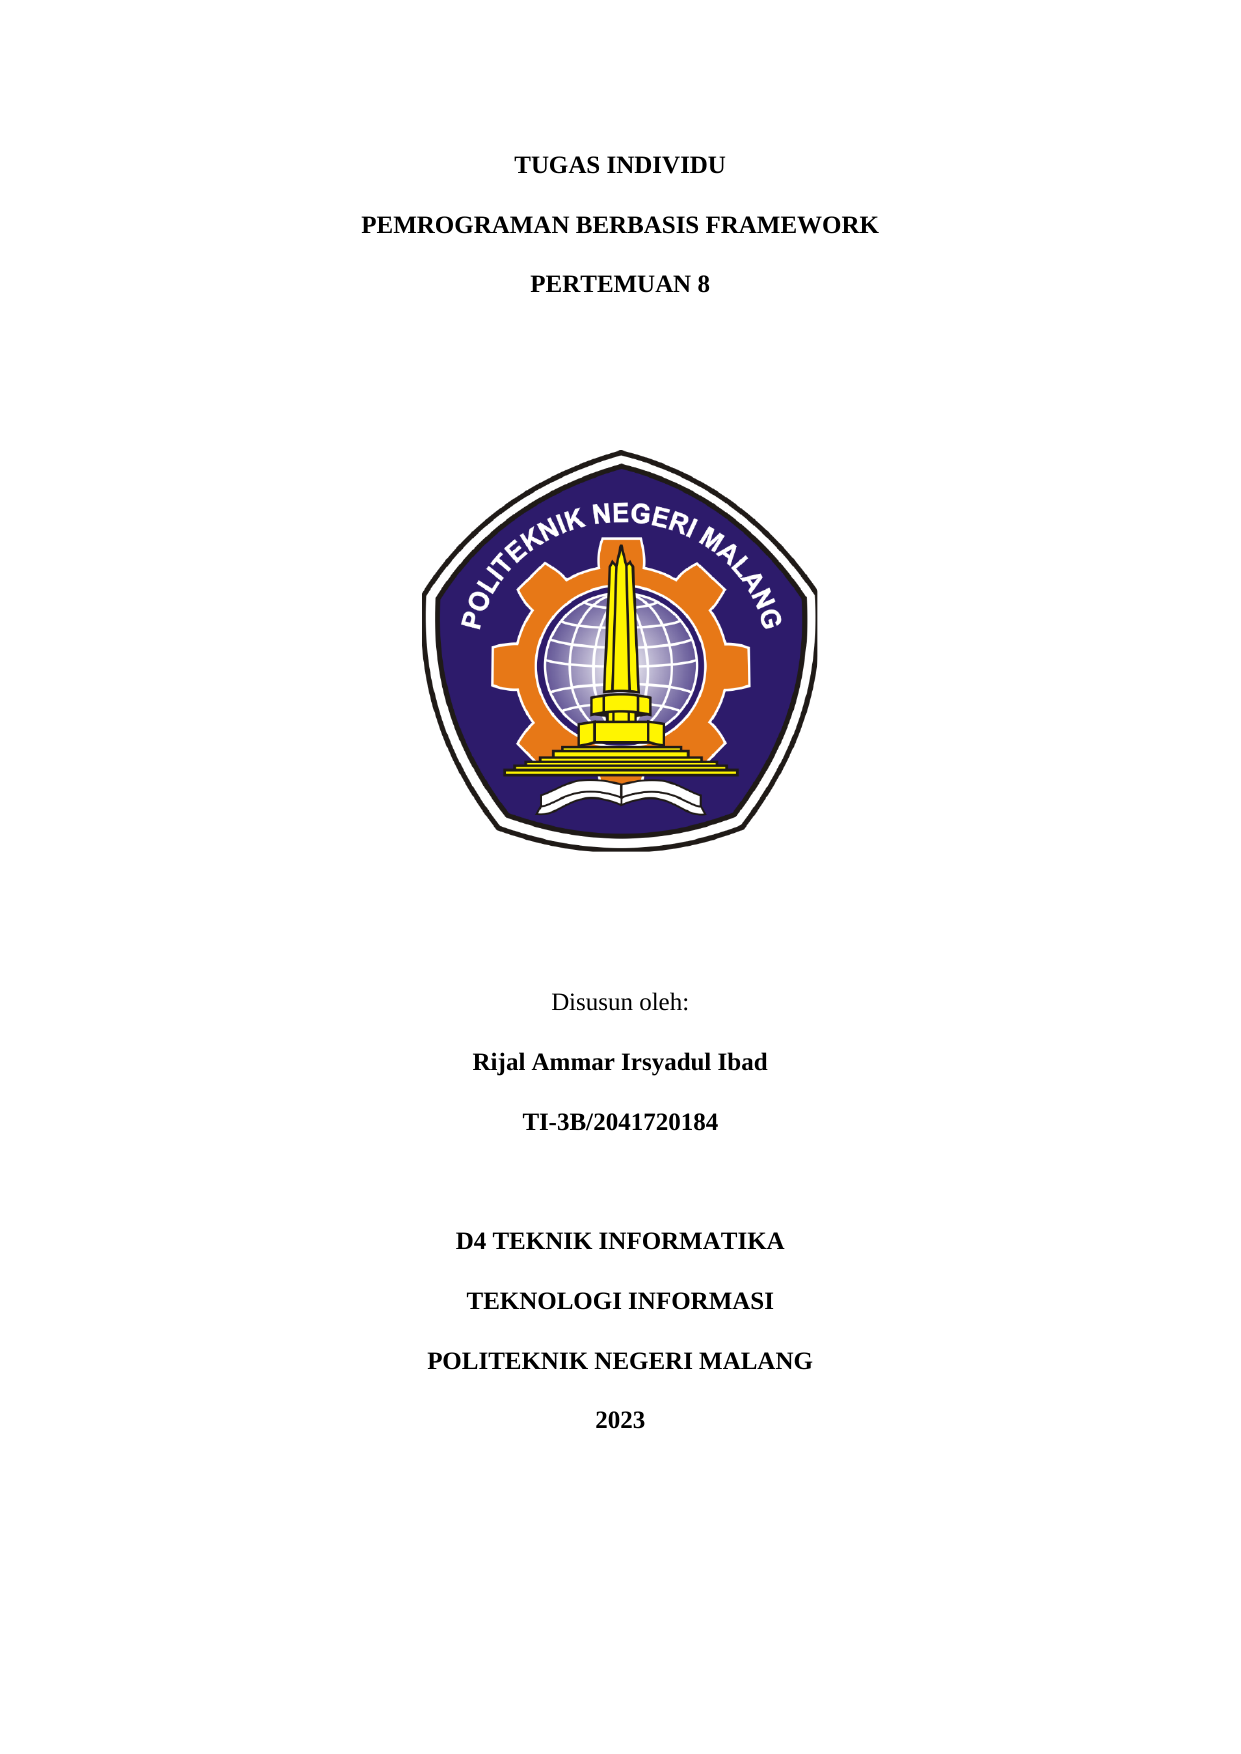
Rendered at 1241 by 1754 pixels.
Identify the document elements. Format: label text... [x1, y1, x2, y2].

text 2023 [150, 1406, 1090, 1434]
text D4 TEKNIK INFORMATIKA [150, 1226, 1090, 1255]
text TI-3B/2041720184 [150, 1107, 1090, 1135]
text TUGAS INDIVIDU [150, 150, 1090, 179]
text POLITEKNIK NEGERI MALANG [150, 1346, 1090, 1374]
text TEKNOLOGI INFORMASI [150, 1286, 1090, 1315]
picture [420, 450, 818, 850]
text PERTEMUAN 8 [150, 269, 1090, 298]
text Disusun oleh: [150, 987, 1090, 1016]
text PEMROGRAMAN BERBASIS FRAMEWORK [150, 210, 1090, 238]
text Rijal Ammar Irsyadul Ibad [150, 1047, 1090, 1076]
